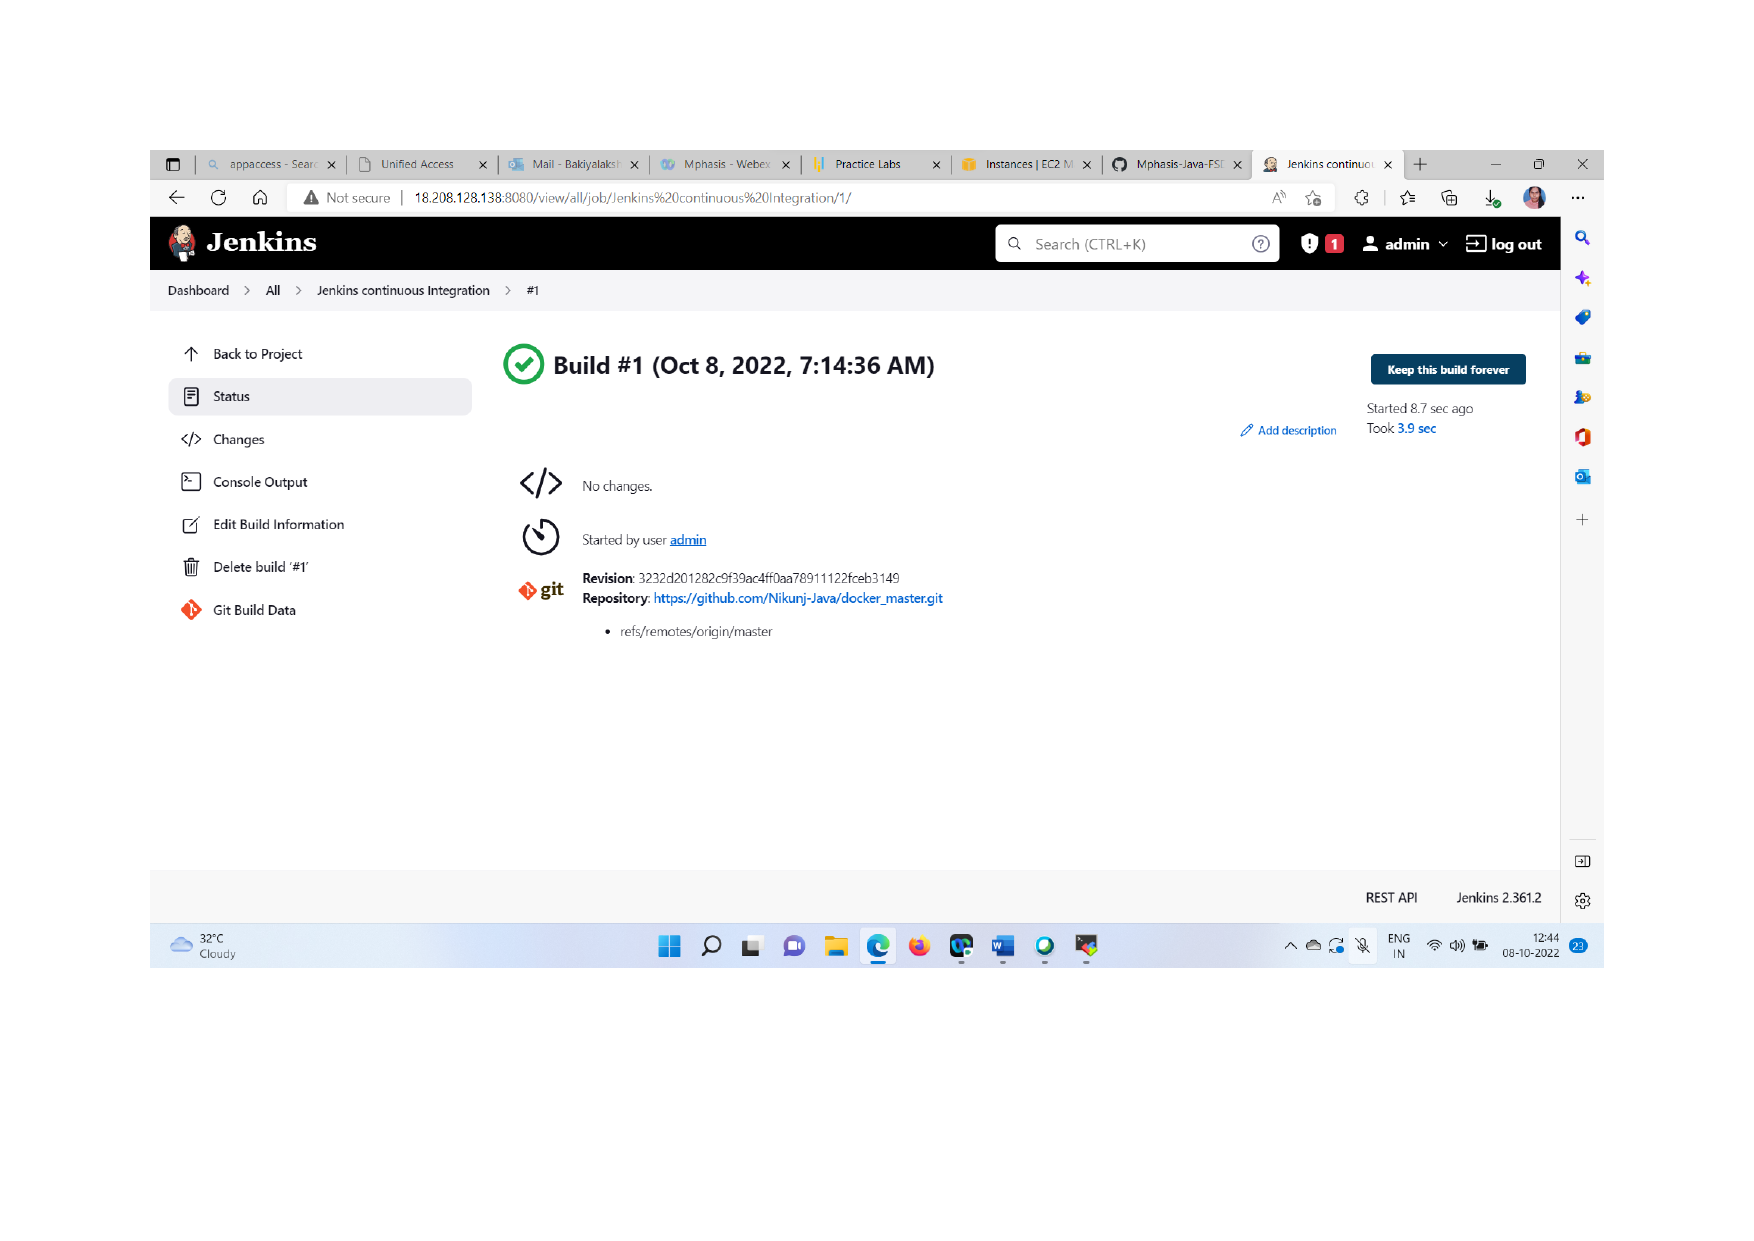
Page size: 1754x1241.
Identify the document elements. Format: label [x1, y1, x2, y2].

picture [150, 150, 1604, 968]
